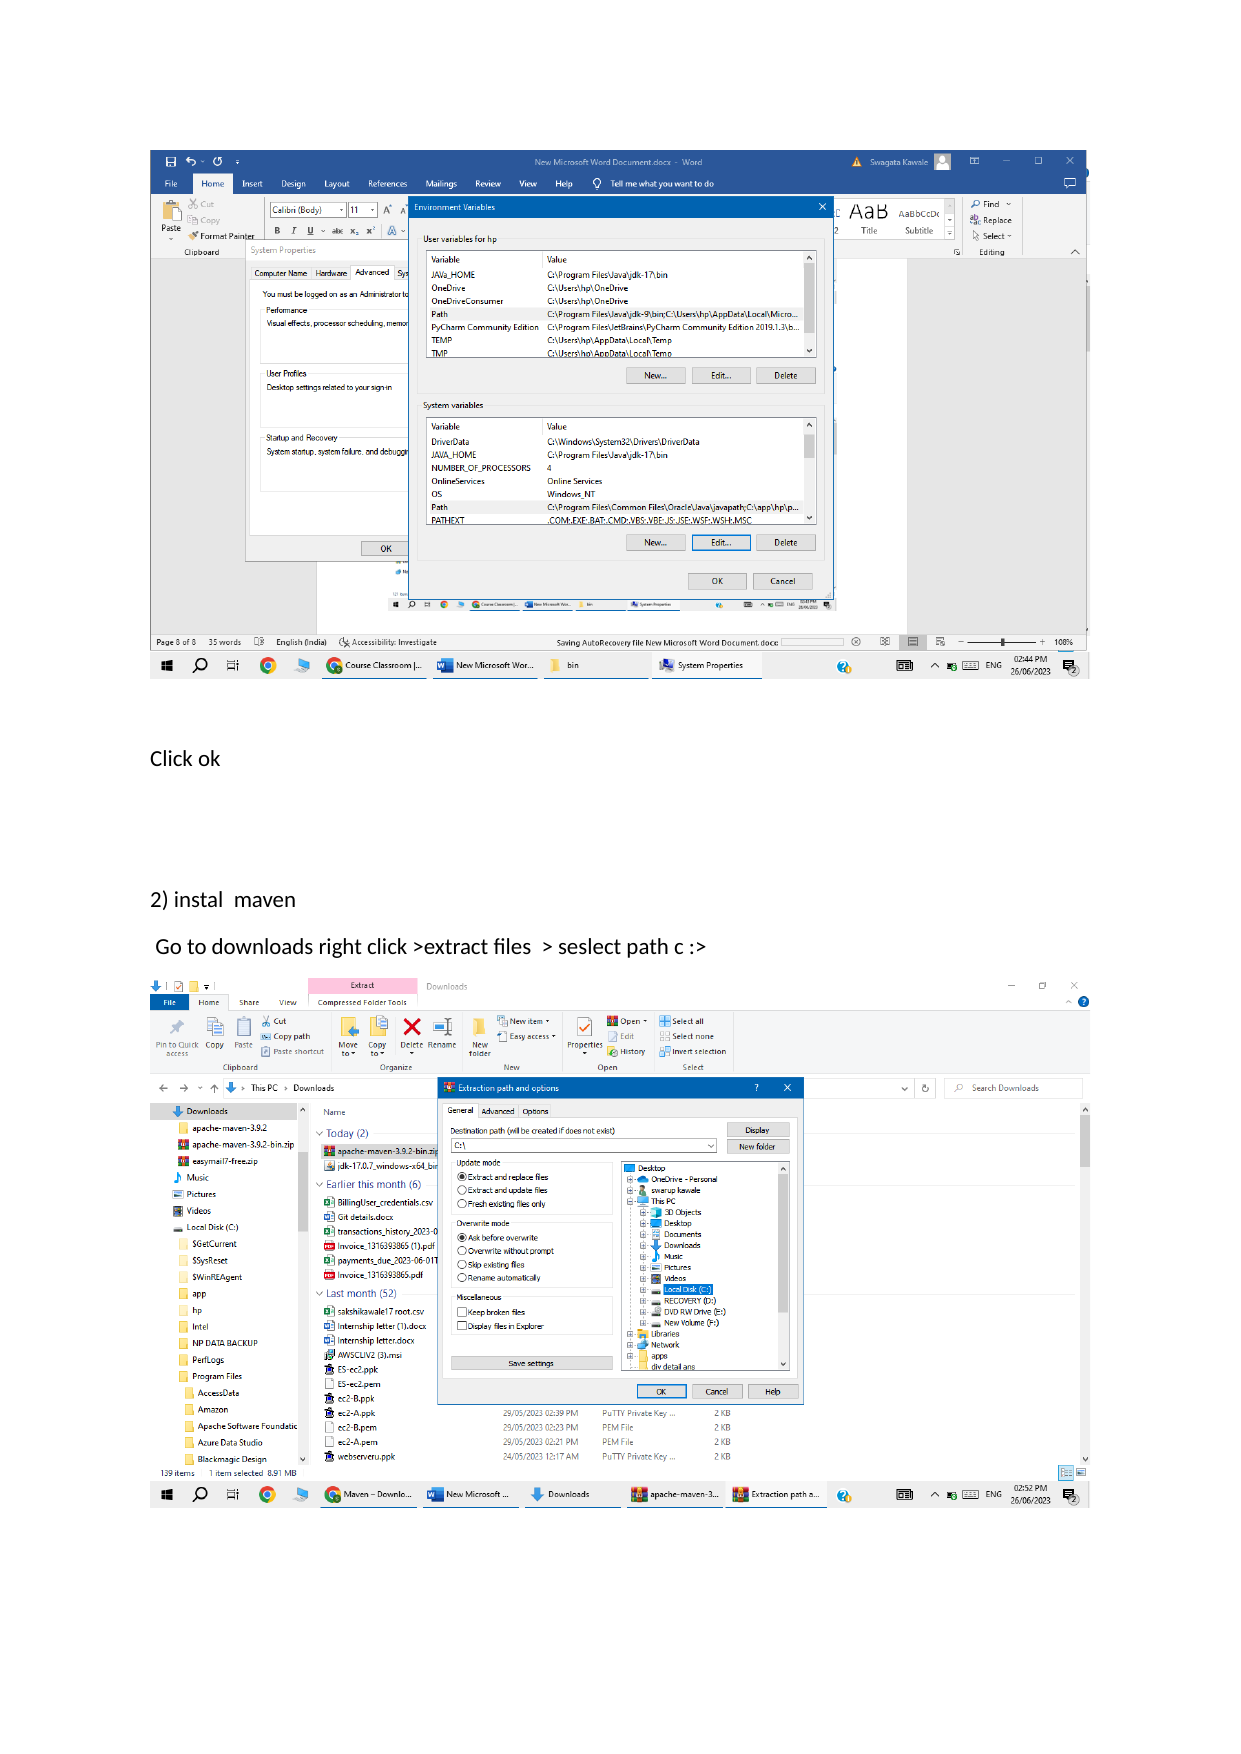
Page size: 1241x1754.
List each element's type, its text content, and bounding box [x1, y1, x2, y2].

picture [150, 978, 1091, 1508]
text Click ok [150, 744, 1090, 772]
picture [150, 150, 1091, 679]
text 2) instal maven [150, 885, 1090, 913]
text Go to downloads right click >extract files > seslect path c :> [150, 932, 1090, 960]
